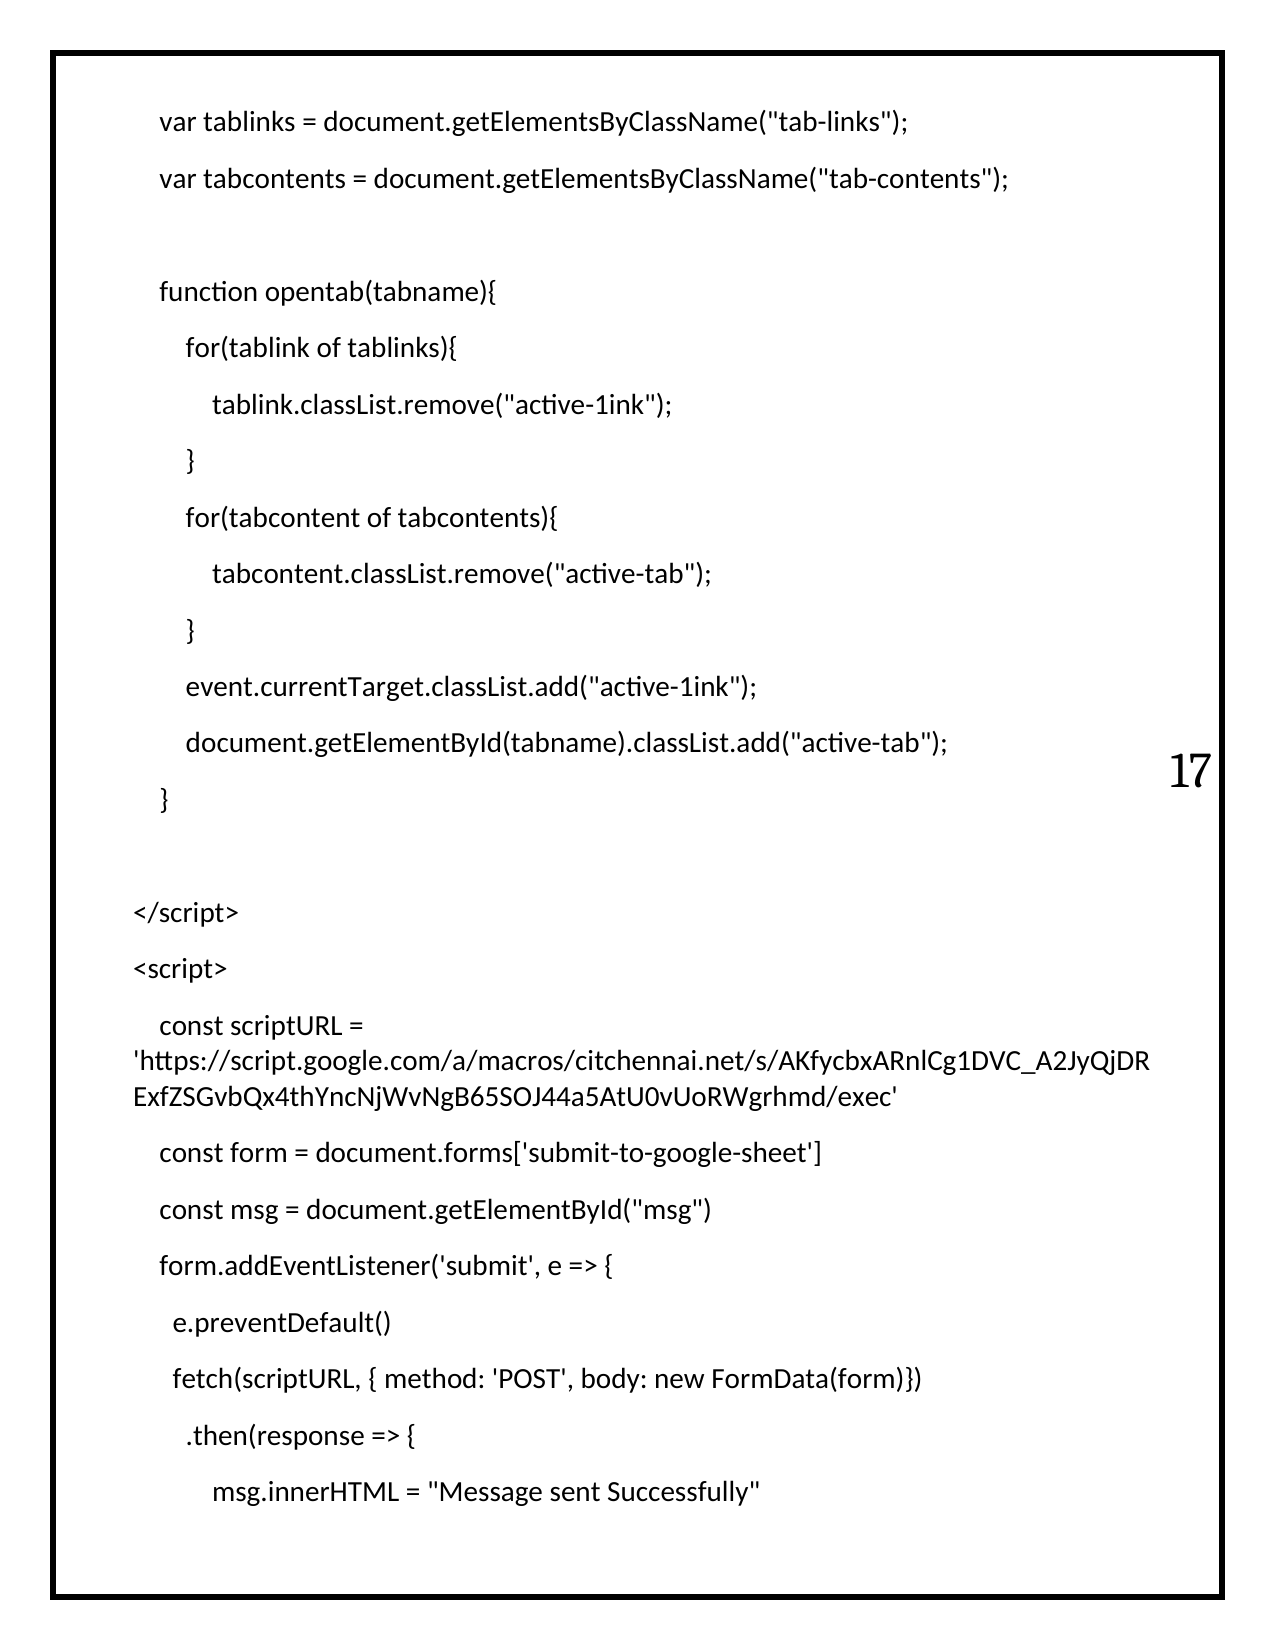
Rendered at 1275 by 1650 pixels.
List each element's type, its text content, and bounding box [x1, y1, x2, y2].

text fetch(scriptURL, { method: 'POST', body: new FormData(form)}) [133, 1360, 1152, 1396]
text const scriptURL = 'https://script.google.com/a/macros/citchennai.net/s/AKfycbxARnlCg1DVC_A2JyQjDRExfZSGvbQx4thYncNjWvNgB65SOJ44a5AtU0vUoRWgrhmd/exec' [133, 1007, 1152, 1114]
text } [133, 612, 1152, 647]
text form.addEventListener('submit', e => { [133, 1247, 1152, 1283]
text document.getElementById(tabname).classList.add("active-tab"); [133, 724, 1152, 760]
text const form = document.forms['submit-to-google-sheet'] [133, 1134, 1152, 1170]
text var tabcontents = document.getElementsByClassName("tab-contents"); [133, 160, 1152, 196]
text msg.innerHTML = "Message sent Successfully" [133, 1473, 1152, 1509]
text tabcontent.classList.remove("active-tab"); [133, 555, 1152, 591]
text event.currentTarget.classList.add("active-1ink"); [133, 668, 1152, 704]
text for(tabcontent of tabcontents){ [133, 499, 1152, 534]
text tablink.classList.remove("active-1ink"); [133, 386, 1152, 421]
text .then(response => { [133, 1417, 1152, 1452]
text e.preventDefault() [133, 1304, 1152, 1339]
text } [133, 442, 1152, 478]
text <script> [133, 950, 1152, 986]
text for(tablink of tablinks){ [133, 329, 1152, 365]
text const msg = document.getElementById("msg") [133, 1191, 1152, 1227]
text function opentab(tabname){ [133, 273, 1152, 308]
text var tablinks = document.getElementsByClassName("tab-links"); [133, 103, 1152, 139]
text </script> [133, 894, 1152, 929]
text } [133, 781, 1152, 817]
